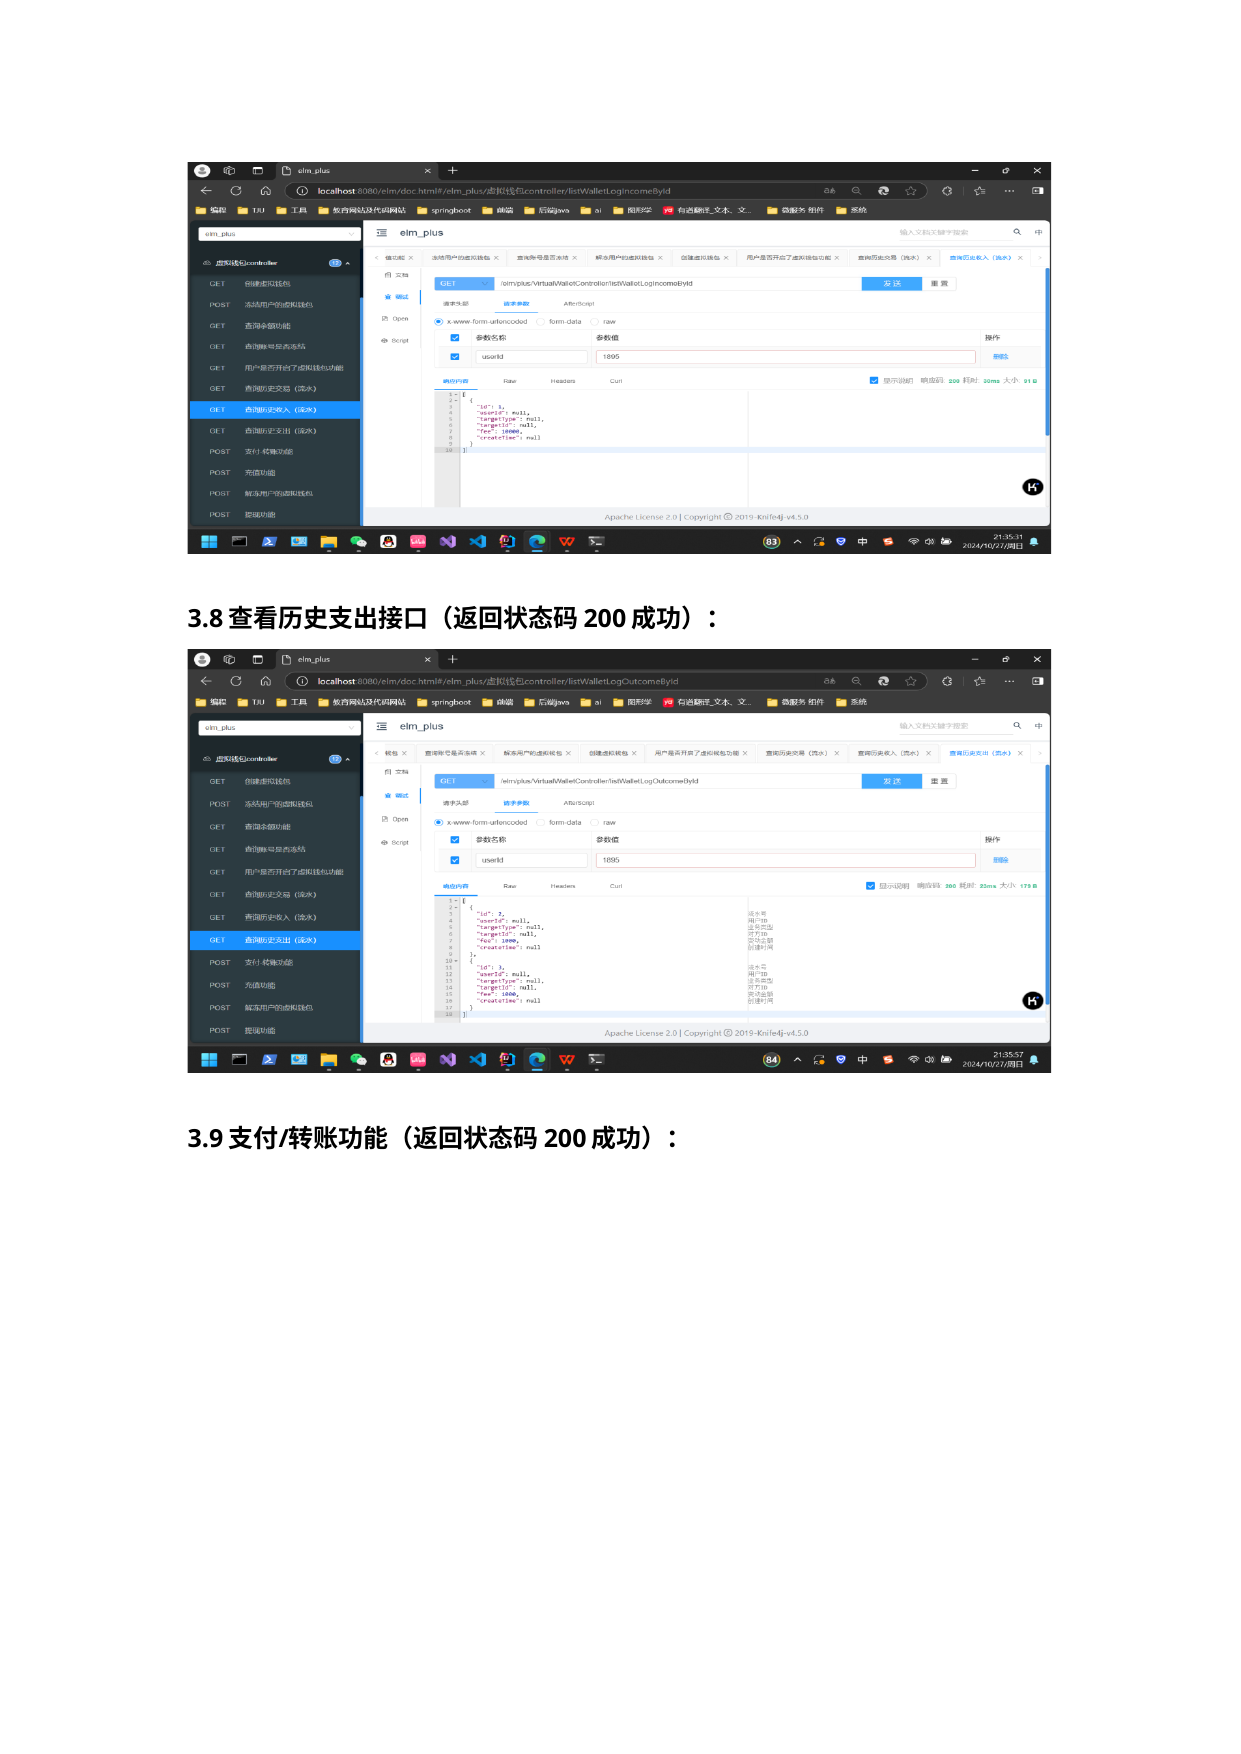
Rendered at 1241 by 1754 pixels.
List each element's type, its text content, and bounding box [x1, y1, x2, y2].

picture [187, 649, 1052, 1073]
text 3.8查看历史支出接口（返回状态码200成功）： [187, 584, 1053, 649]
text 3.9支付/转账功能（返回状态码200成功）： [187, 1104, 1053, 1169]
picture [187, 162, 1052, 554]
